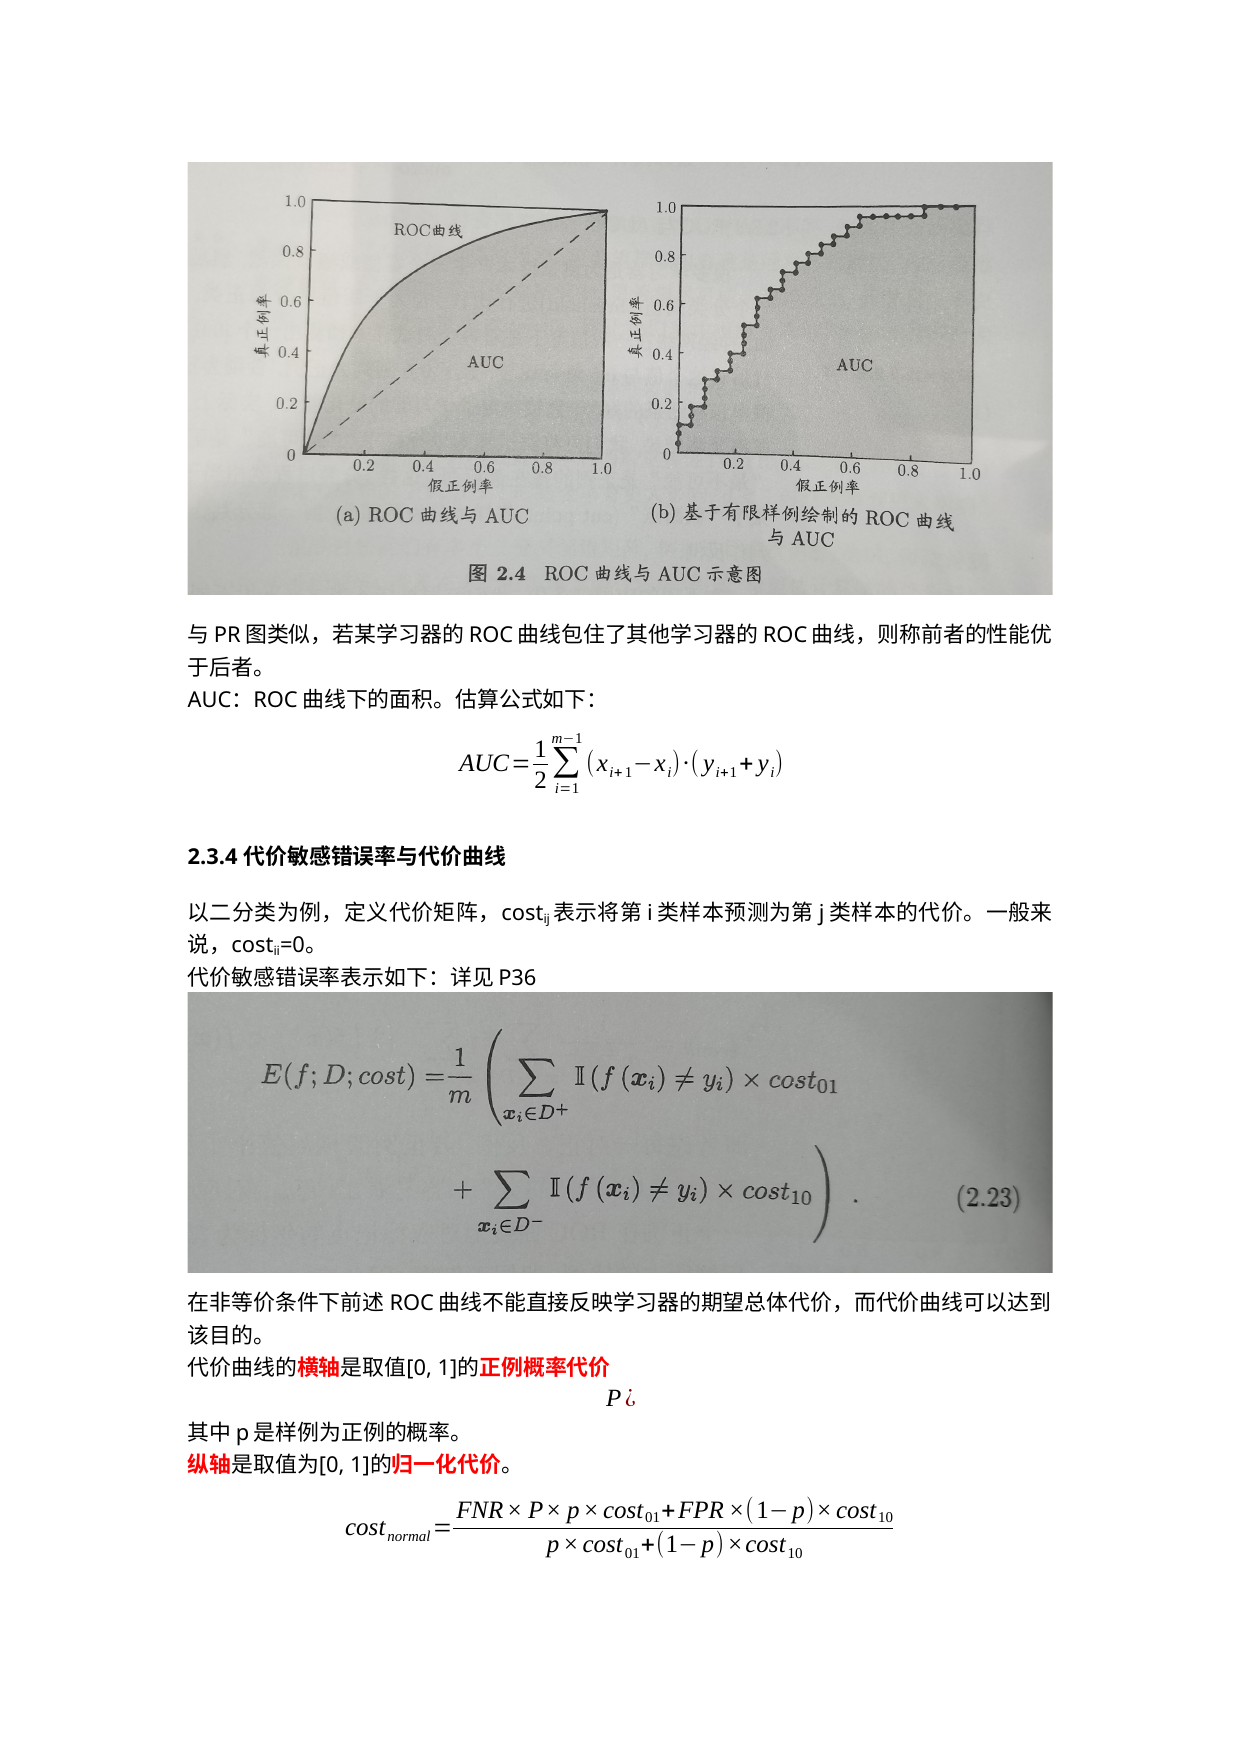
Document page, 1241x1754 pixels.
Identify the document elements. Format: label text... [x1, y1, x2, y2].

text 以二分类为例，定义代价矩阵，costij表示将第i类样本预测为第j类样本的代价。一般来说，costii=0。 [187, 895, 1053, 960]
picture [187, 992, 1053, 1273]
text 纵轴是取值为[0, 1]的归一化代价。 [187, 1447, 1053, 1480]
subtitle 2.3.4 代价敏感错误率与代价曲线 [187, 839, 1053, 872]
picture [187, 162, 1053, 595]
text 代价曲线的横轴是取值[0, 1]的正例概率代价 [187, 1350, 1053, 1382]
text 其中p是样例为正例的概率。 [187, 1415, 1053, 1447]
text 在非等价条件下前述ROC曲线不能直接反映学习器的期望总体代价，而代价曲线可以达到该目的。 [187, 1285, 1053, 1350]
text AUC：ROC曲线下的面积。估算公式如下： [187, 682, 1053, 714]
text 代价敏感错误率表示如下：详见P36 [187, 960, 1053, 992]
text 与PR图类似，若某学习器的ROC曲线包住了其他学习器的ROC曲线，则称前者的性能优于后者。 [187, 617, 1053, 682]
